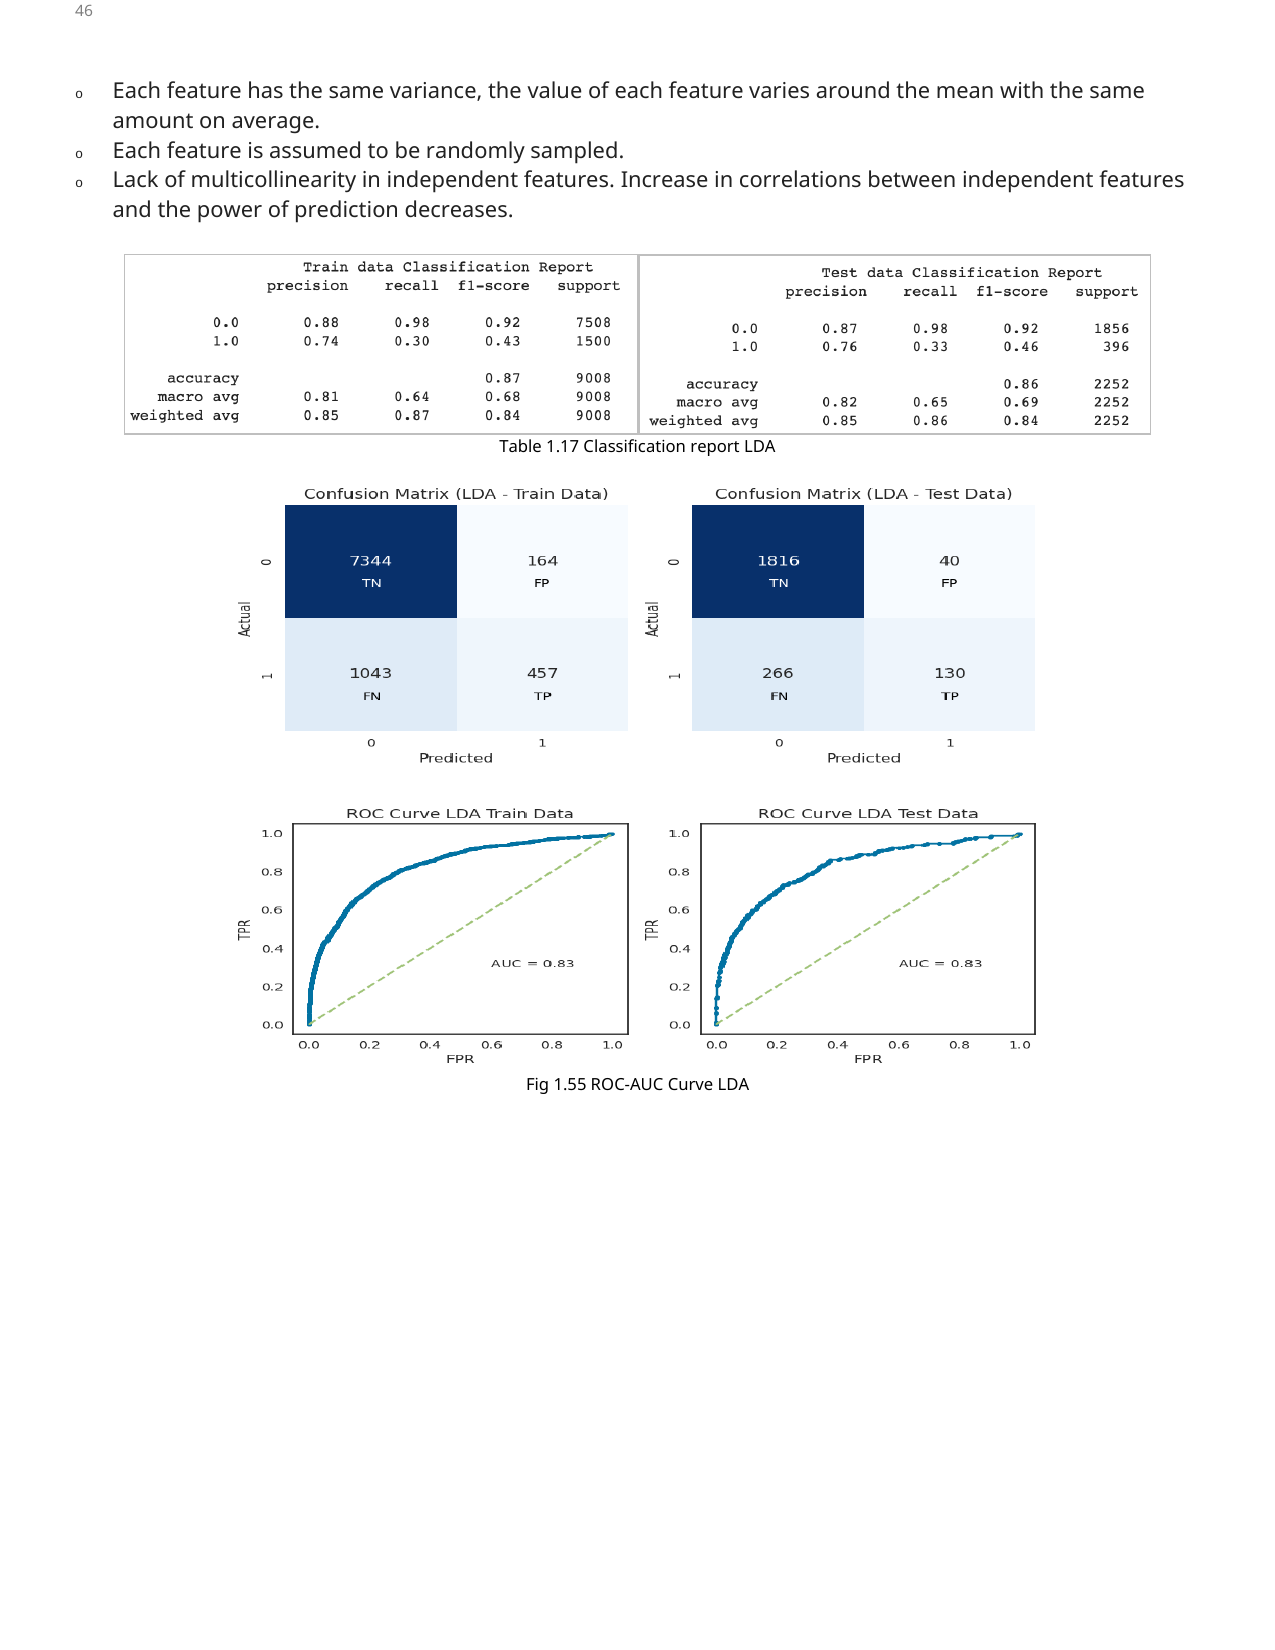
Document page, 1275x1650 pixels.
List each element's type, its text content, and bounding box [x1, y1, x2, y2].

list Each feature is assumed to be randomly sampled. [75, 134, 1200, 164]
picture [229, 801, 1046, 1072]
picture [125, 255, 637, 433]
text Fig 1.55 ROC-AUC Curve LDA [75, 1072, 1200, 1095]
list Lack of multicollinearity in independent features. Increase in correlations between independent features and the power of prediction decreases. [75, 164, 1200, 224]
list Each feature has the same variance, the value of each feature varies around the mean with the same amount on average. [75, 75, 1200, 134]
text Table 1.17 Classification report LDA [75, 435, 1200, 458]
picture [644, 256, 1150, 433]
picture [229, 480, 1046, 772]
